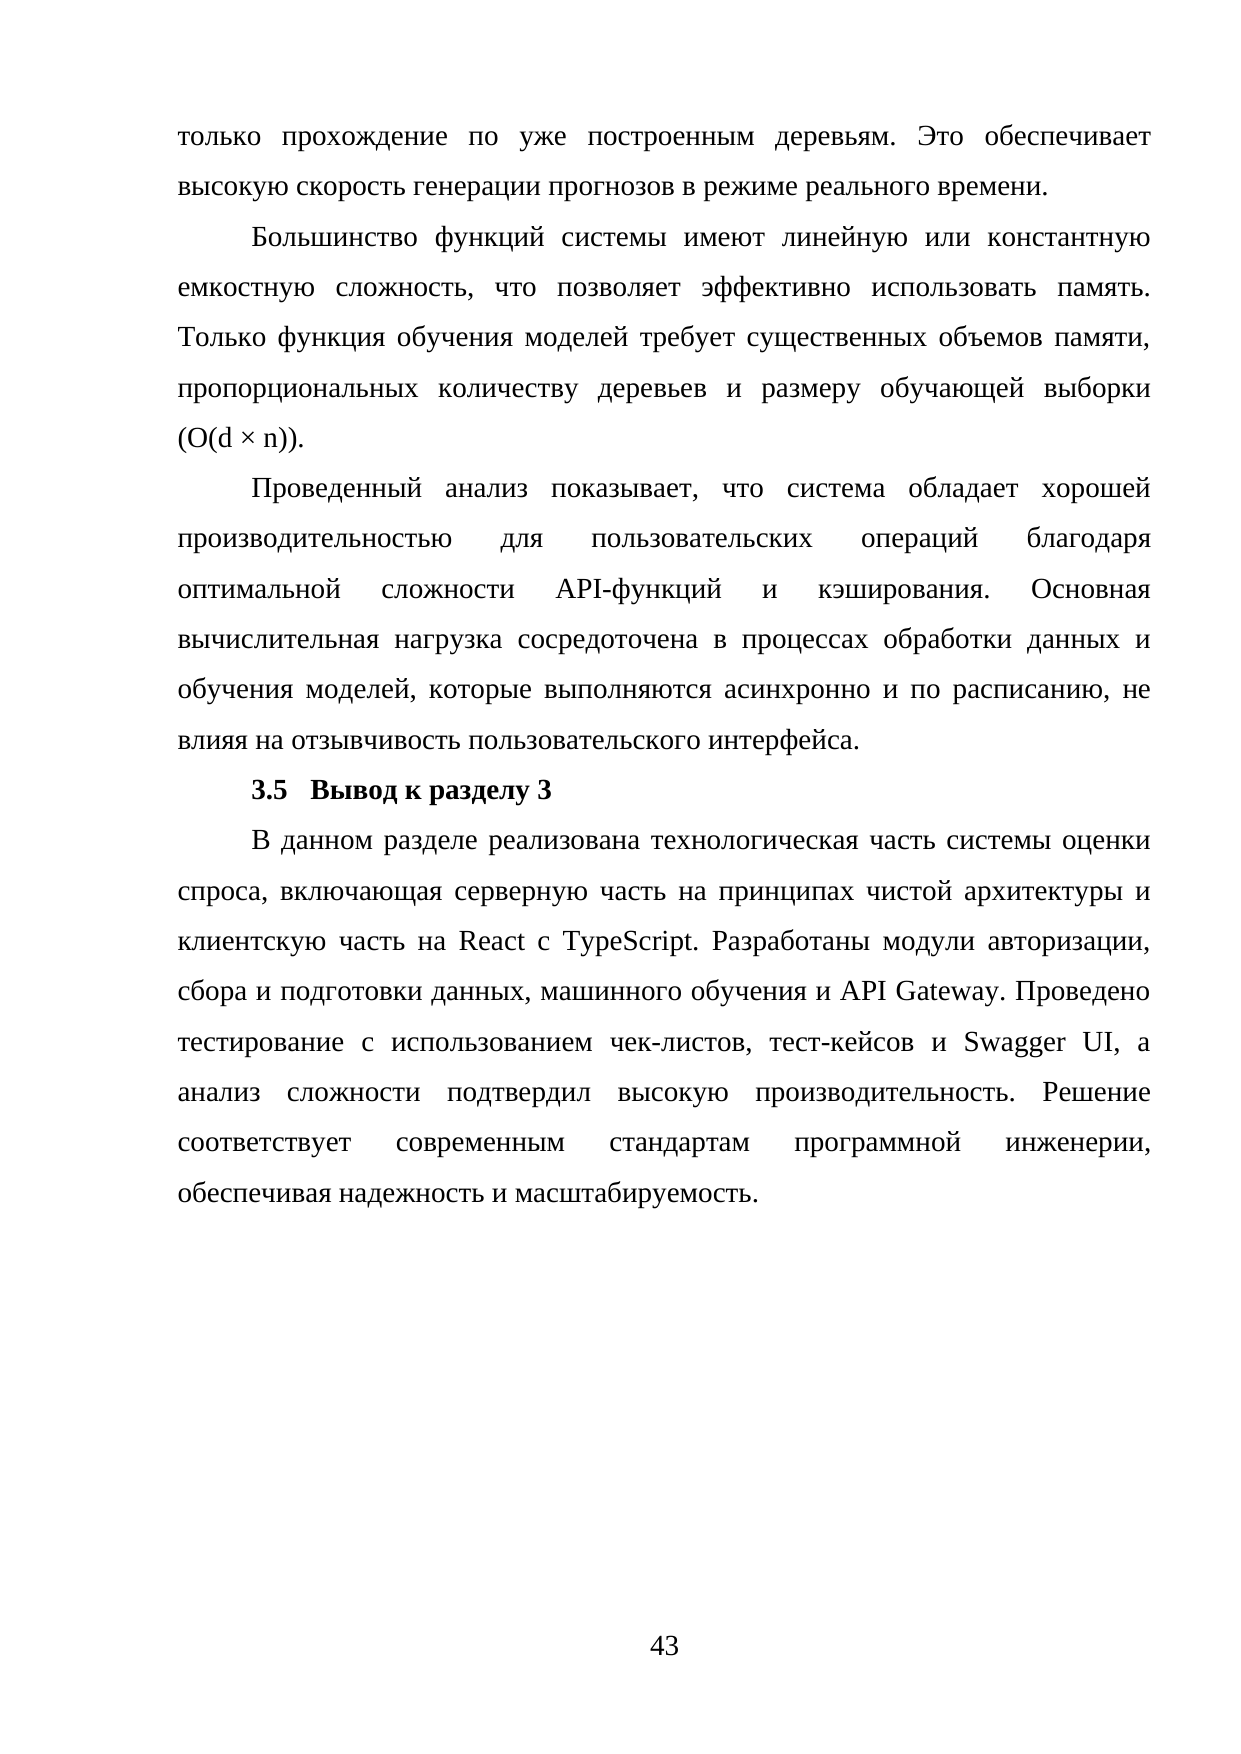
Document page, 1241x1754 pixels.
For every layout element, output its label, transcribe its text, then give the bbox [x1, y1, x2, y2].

text В данном разделе реализована технологическая часть системы оценки спроса, включающая серверную часть на принципах чистой архитектуры и клиентскую часть на React с TypeScript. Разработаны модули авторизации, сбора и подготовки данных, машинного обучения и API Gateway. Проведено тестирование с использованием чек-листов, тест-кейсов и Swagger UI, а анализ сложности подтвердил высокую производительность. Решение соответствует современным стандартам программной инженерии, обеспечивая надежность и масштабируемость. [177, 822, 1152, 1208]
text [177, 118, 1152, 202]
text Проведенный анализ показывает, что система обладает хорошей производительностью для пользовательских операций благодаря оптимальной сложности API-функций и кэширования. Основная вычислительная нагрузка сосредоточена в процессах обработки данных и обучения моделей, которые выполняются асинхронно и по расписанию, не влияя на отзывчивость пользовательского интерфейса. [177, 470, 1152, 755]
text Большинство функций системы имеют линейную или константную емкостную сложность, что позволяет эффективно использовать память. Только функция обучения моделей требует существенных объемов памяти, пропорциональных количеству деревьев и размеру обучающей выборки (O(d × n)). [177, 219, 1152, 453]
text Вывод к разделу 3 [177, 772, 1152, 806]
